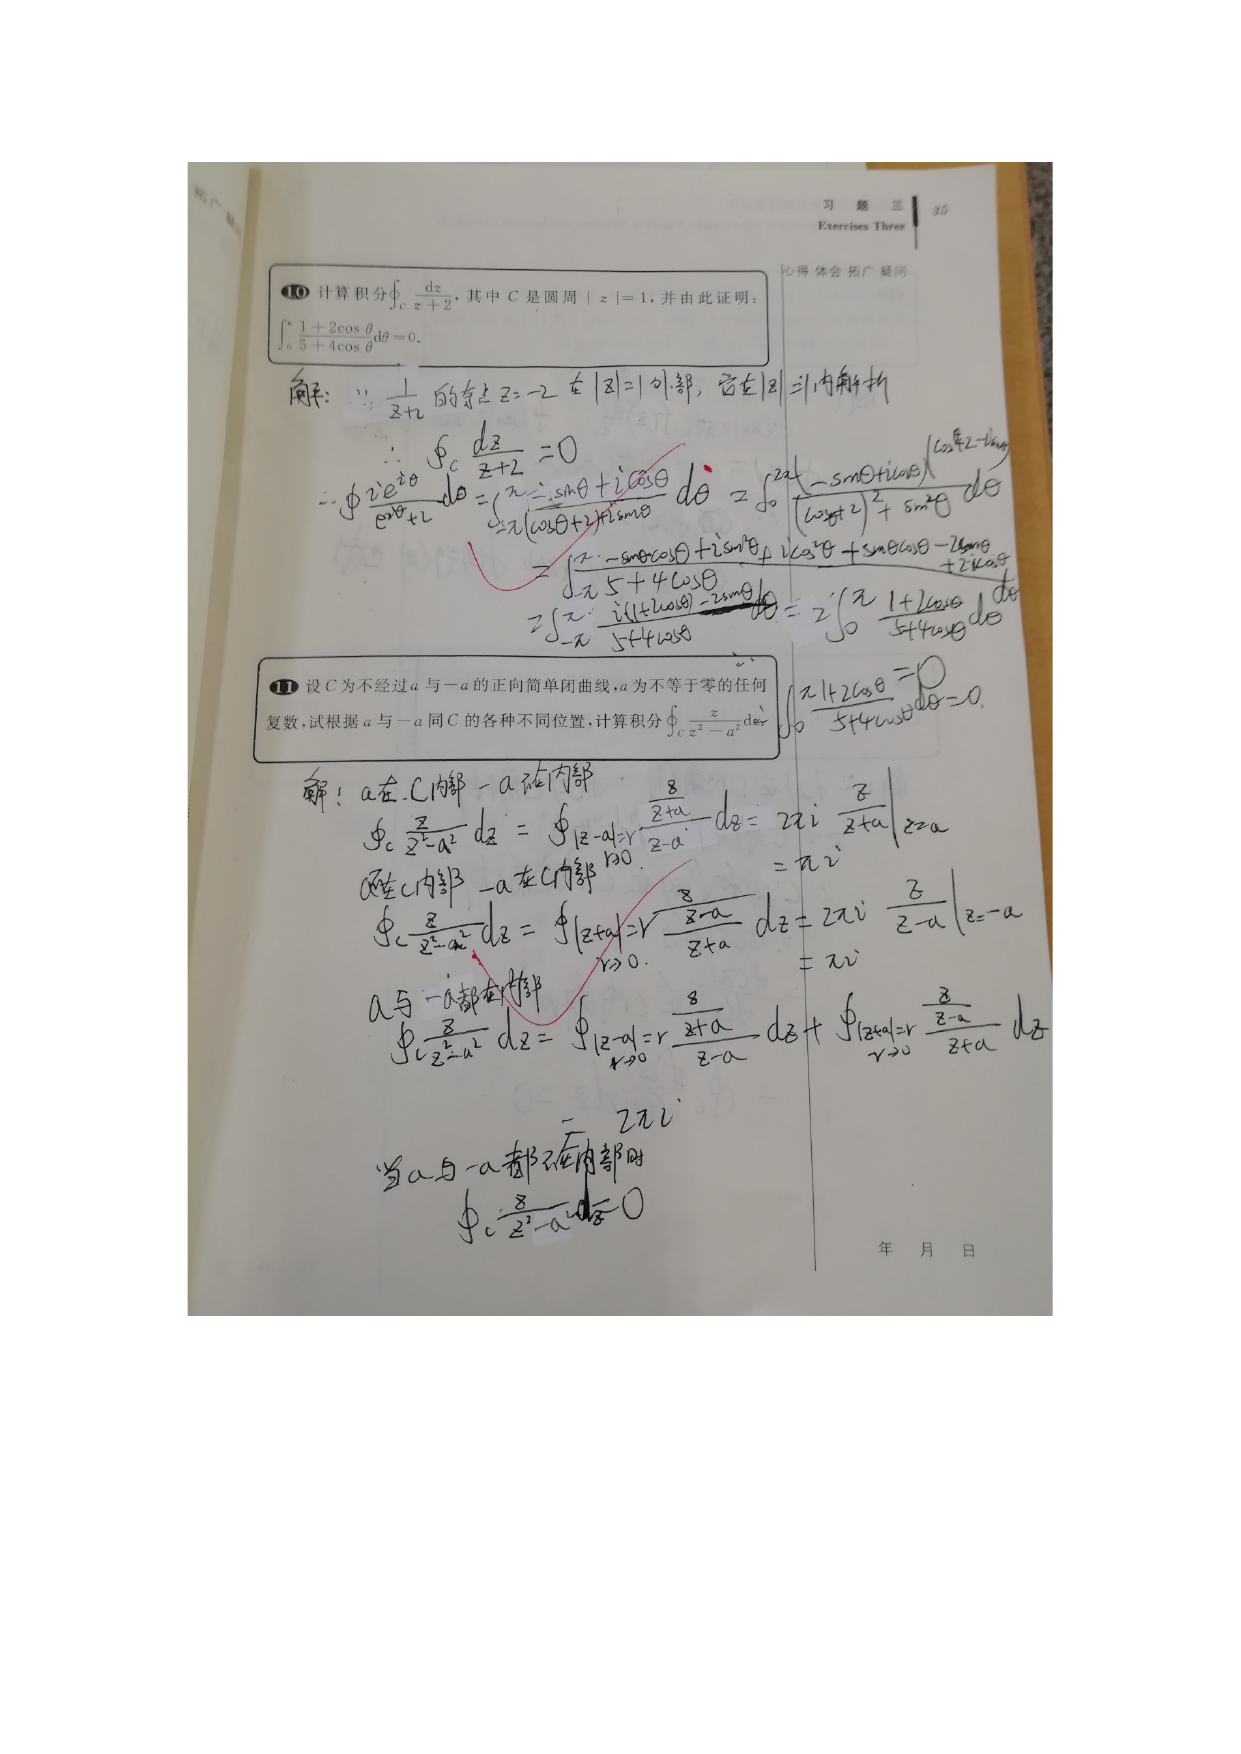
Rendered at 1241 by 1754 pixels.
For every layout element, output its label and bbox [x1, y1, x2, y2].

picture [187, 162, 1053, 1316]
